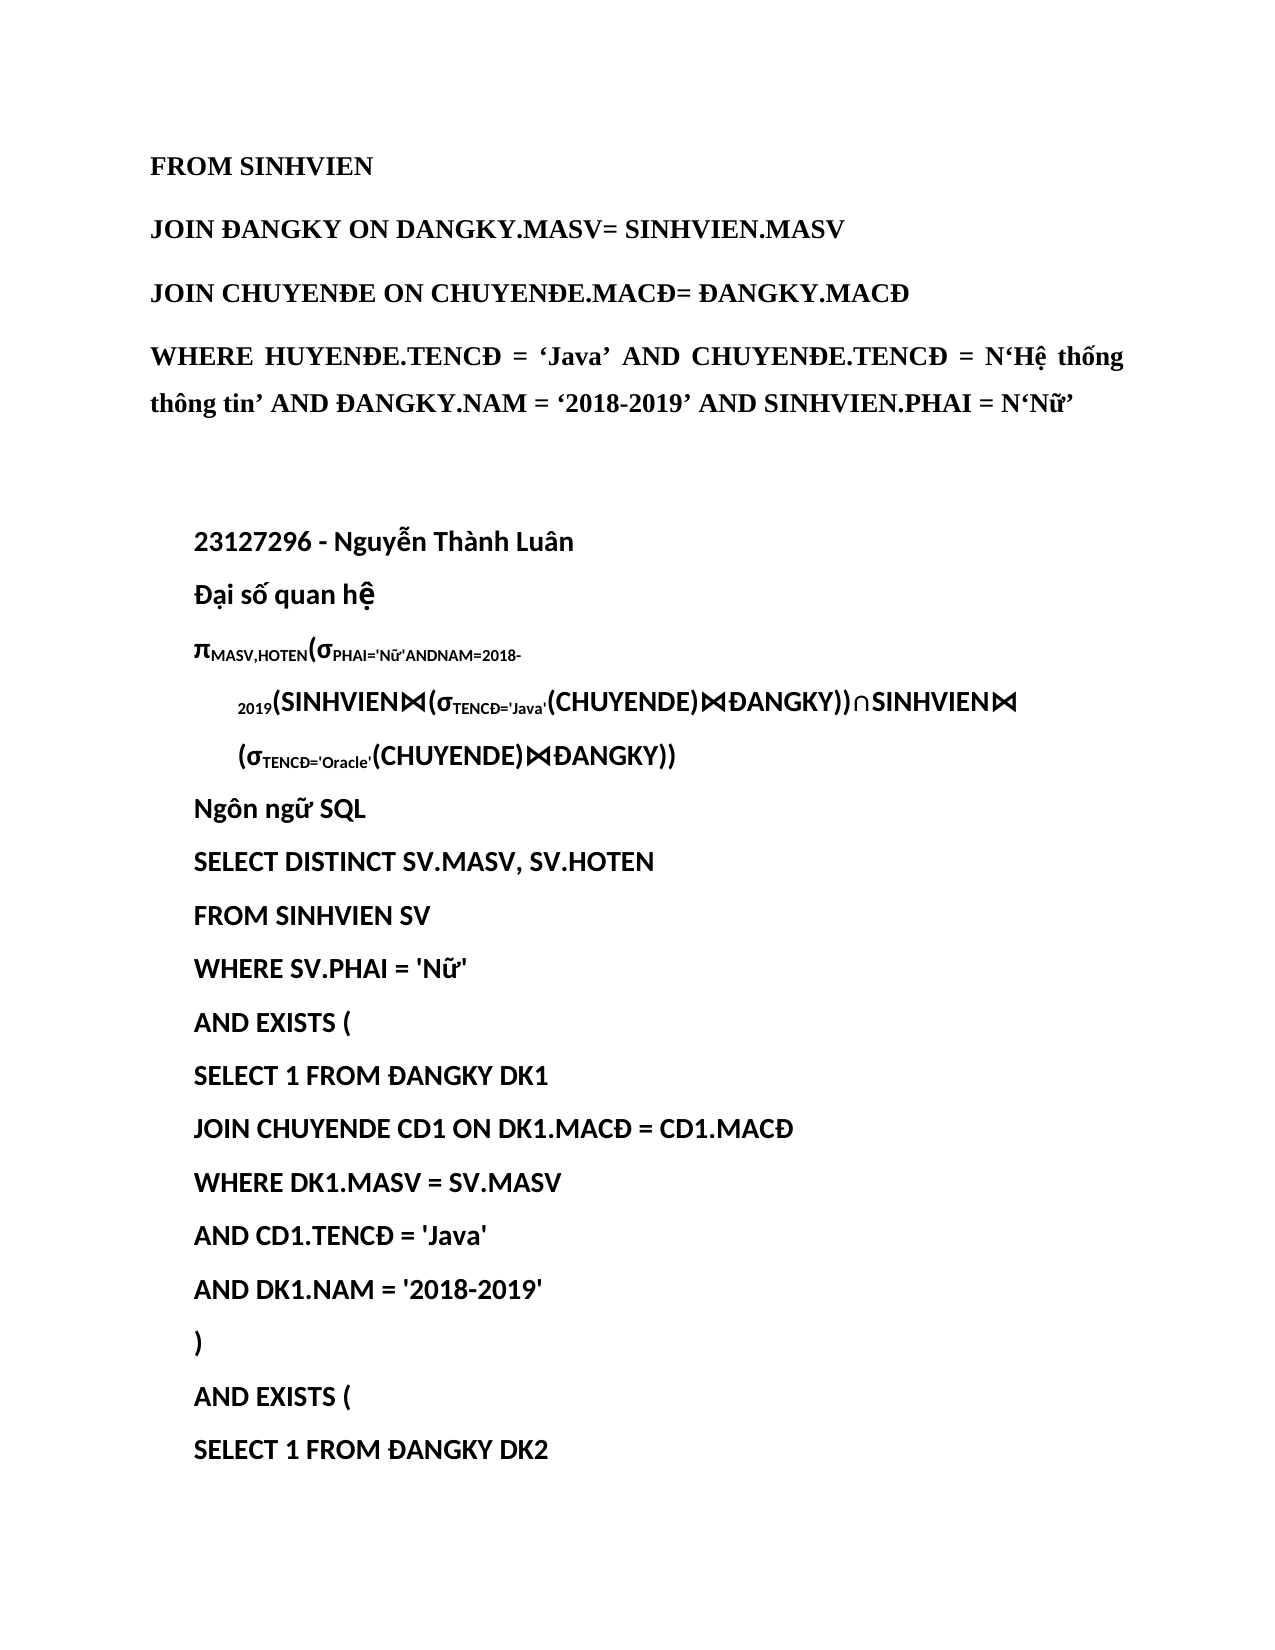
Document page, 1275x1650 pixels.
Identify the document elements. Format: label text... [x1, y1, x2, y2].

text SELECT 1 FROM ĐANGKY DK2 [194, 1431, 1125, 1467]
text FROM SINHVIEN SV [194, 897, 1125, 932]
text Đại số quan hệ [194, 576, 1125, 612]
text SELECT 1 FROM ĐANGKY DK1 [194, 1057, 1125, 1093]
text ) [194, 1324, 1125, 1360]
text Ngôn ngữ SQL [194, 790, 1125, 826]
text πMASV,HOTEN(σPHAI='Nữ'ANDNAM=2018-2019(SINHVIEN⋈(σTENCĐ='Java'(CHUYENDE)⋈ĐANGKY))∩SINHVIEN⋈ (σTENCĐ='Oracle'(CHUYENDE)⋈ĐANGKY)) [194, 630, 1125, 772]
text WHERE HUYENĐE.TENCĐ = ‘Java’ AND CHUYENĐE.TENCĐ = N‘Hệ thống thông tin’ AND ĐANGKY.NAM = ‘2018-2019’ AND SINHVIEN.PHAI = N‘Nữ’ [150, 340, 1125, 418]
text 23127296 - Nguyễn Thành Luân [194, 523, 1125, 558]
text WHERE DK1.MASV = SV.MASV [194, 1164, 1125, 1200]
text JOIN ĐANGKY ON DANGKY.MASV= SINHVIEN.MASV [150, 213, 1125, 244]
text JOIN CHUYENĐE ON CHUYENĐE.MACĐ= ĐANGKY.MACĐ [150, 277, 1125, 308]
text AND DK1.NAM = '2018-2019' [194, 1271, 1125, 1307]
text JOIN CHUYENDE CD1 ON DK1.MACĐ = CD1.MACĐ [194, 1111, 1125, 1146]
text SELECT DISTINCT SV.MASV, SV.HOTEN [194, 843, 1125, 879]
text AND EXISTS ( [194, 1378, 1125, 1413]
text WHERE SV.PHAI = 'Nữ' [194, 950, 1125, 986]
text AND CD1.TENCĐ = 'Java' [194, 1217, 1125, 1253]
text AND EXISTS ( [194, 1004, 1125, 1039]
text FROM SINHVIEN [150, 150, 1125, 181]
